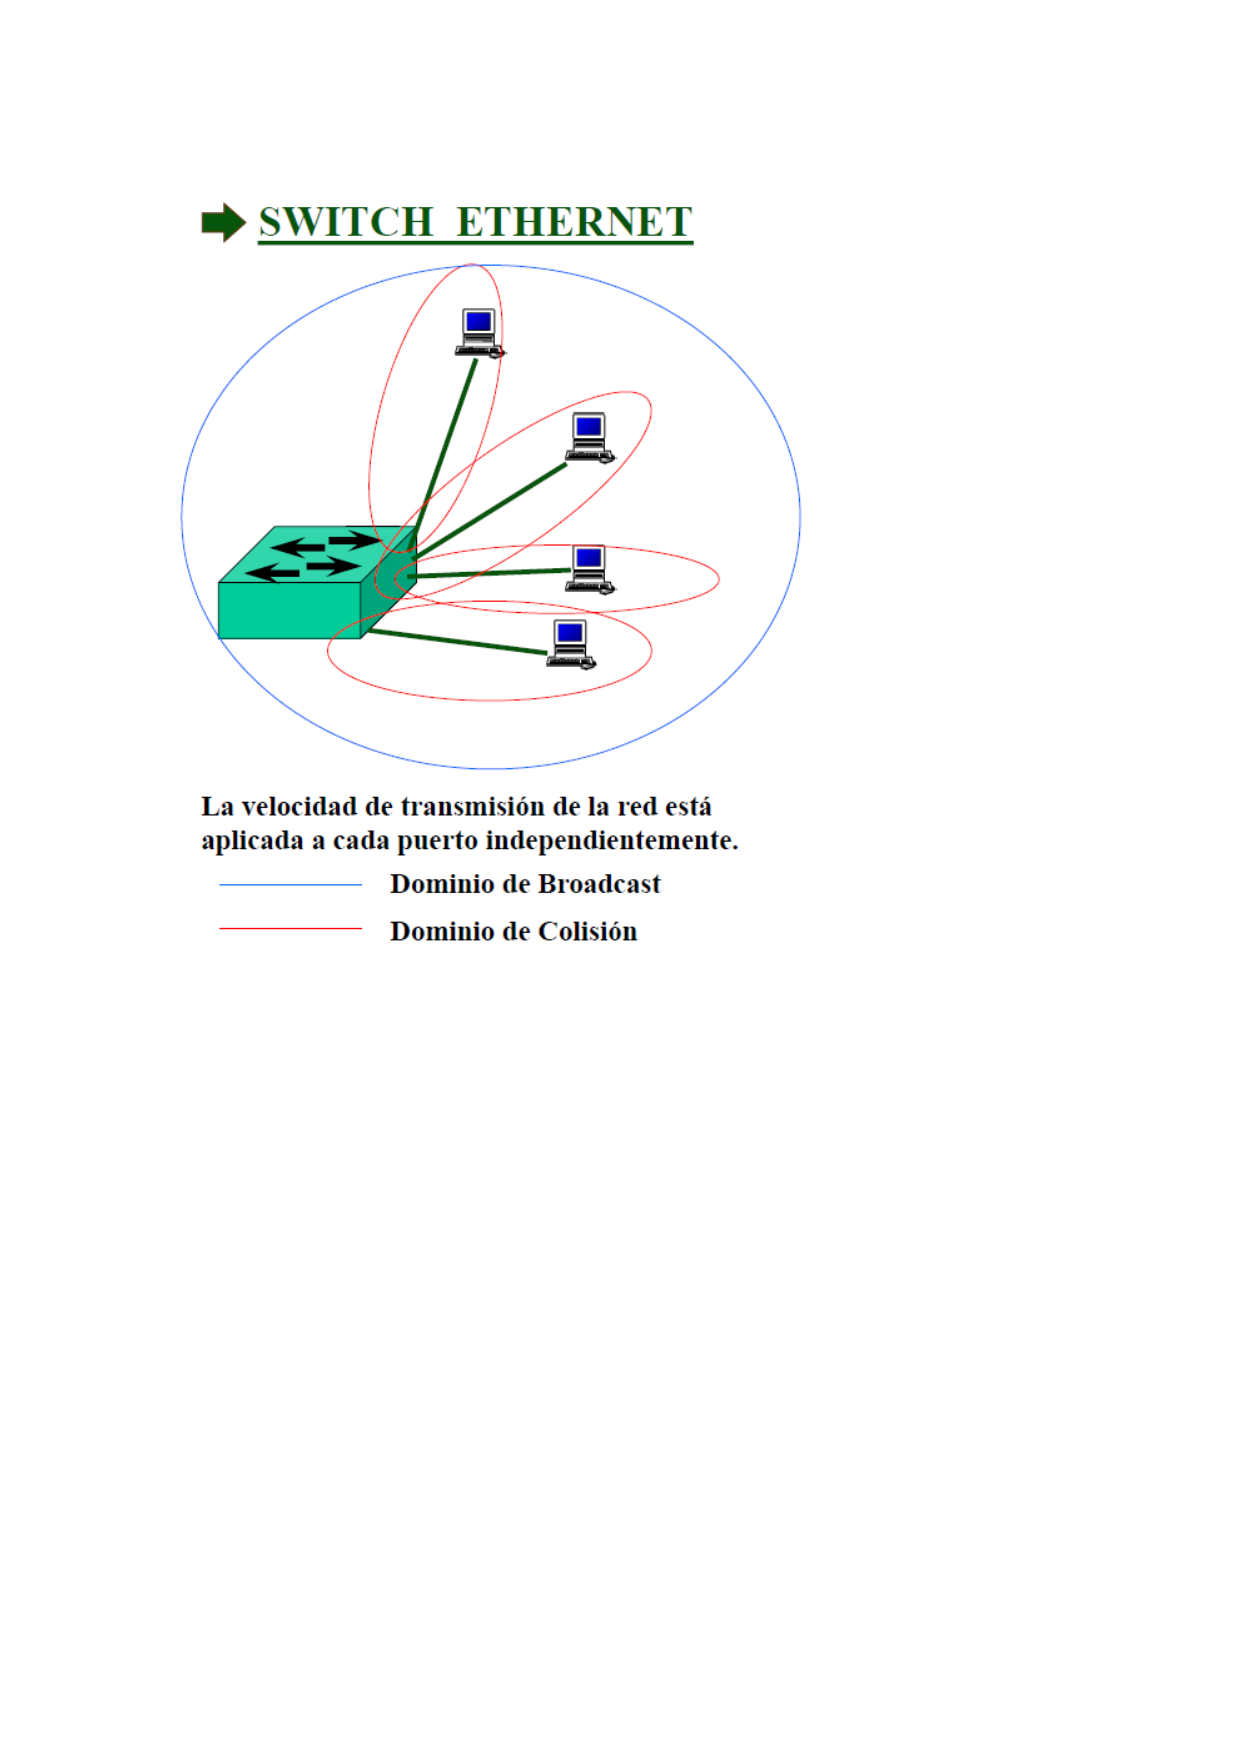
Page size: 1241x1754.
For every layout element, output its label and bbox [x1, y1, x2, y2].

picture [177, 176, 809, 993]
